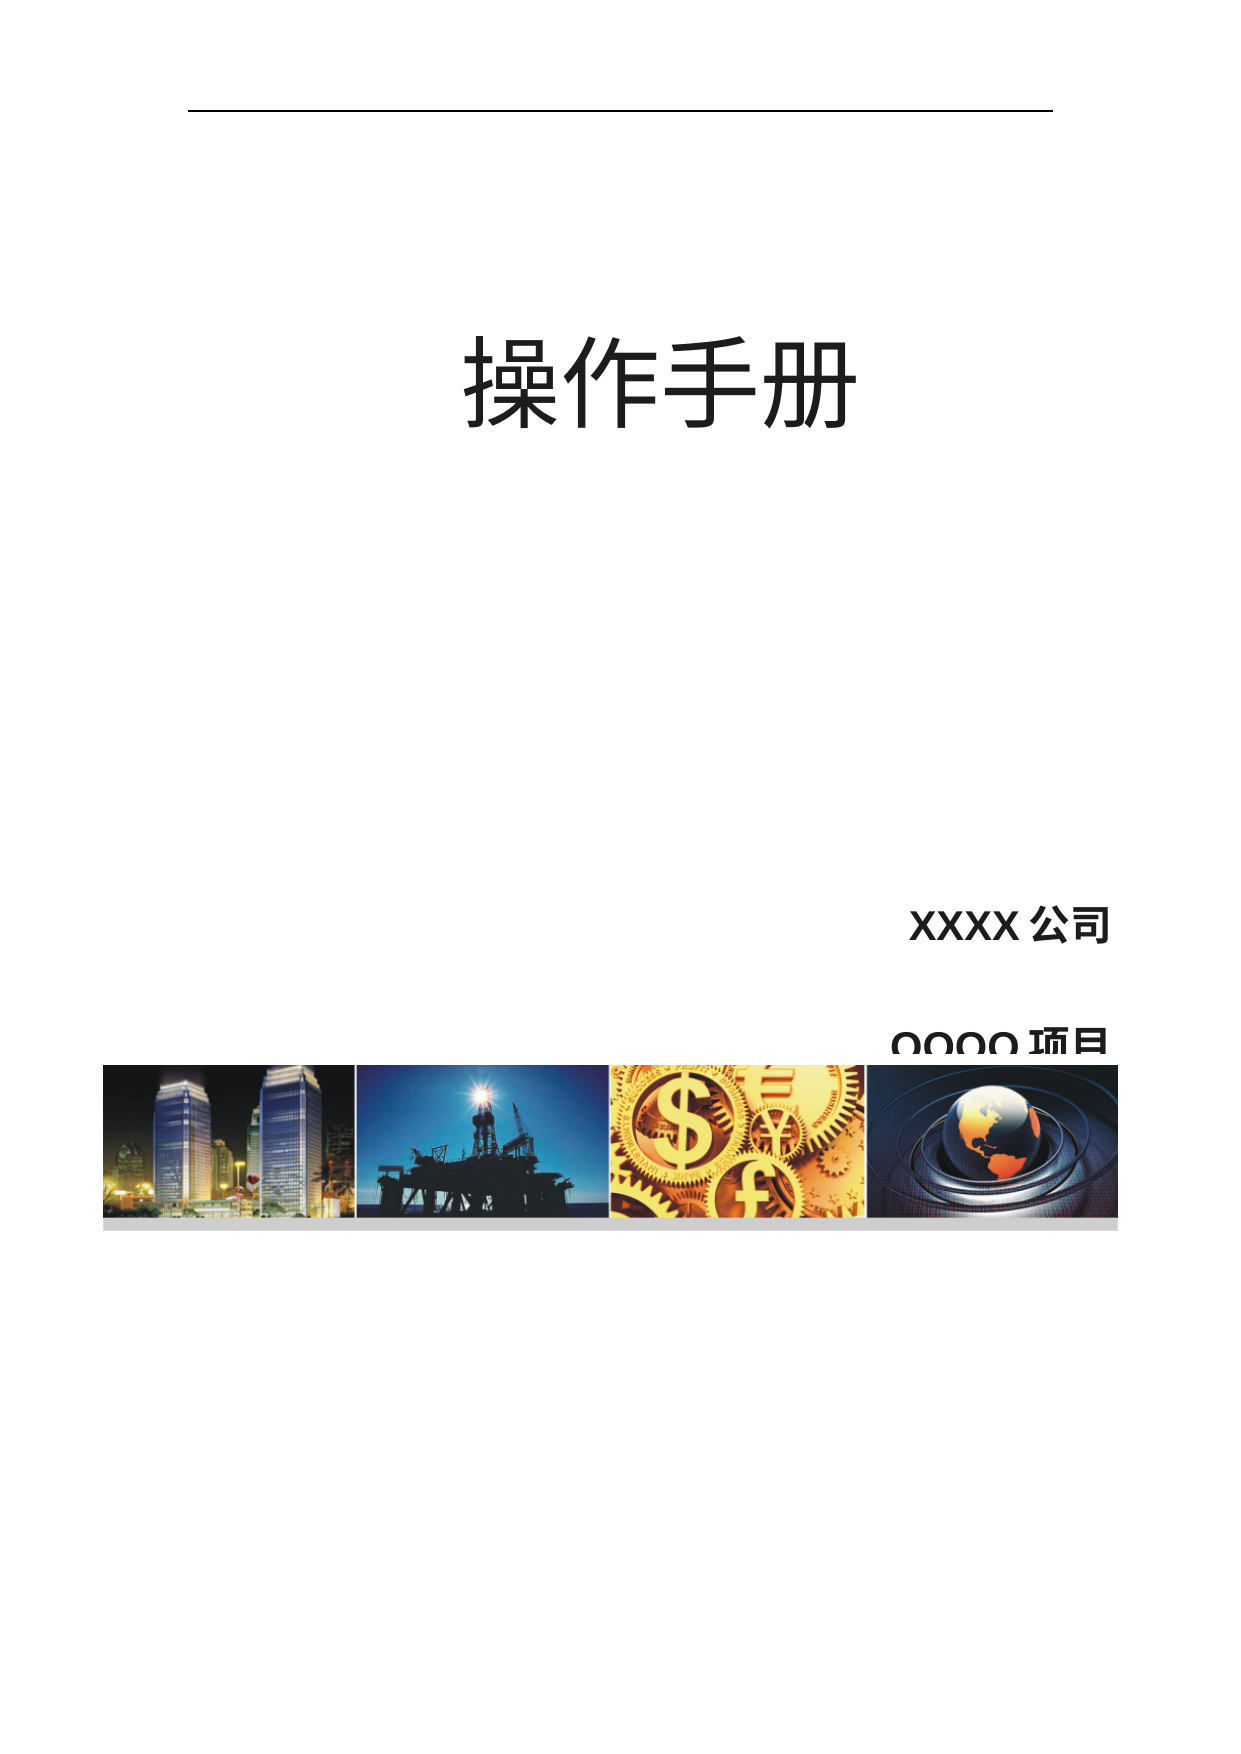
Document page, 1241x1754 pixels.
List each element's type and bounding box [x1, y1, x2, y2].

picture [103, 1065, 1118, 1231]
